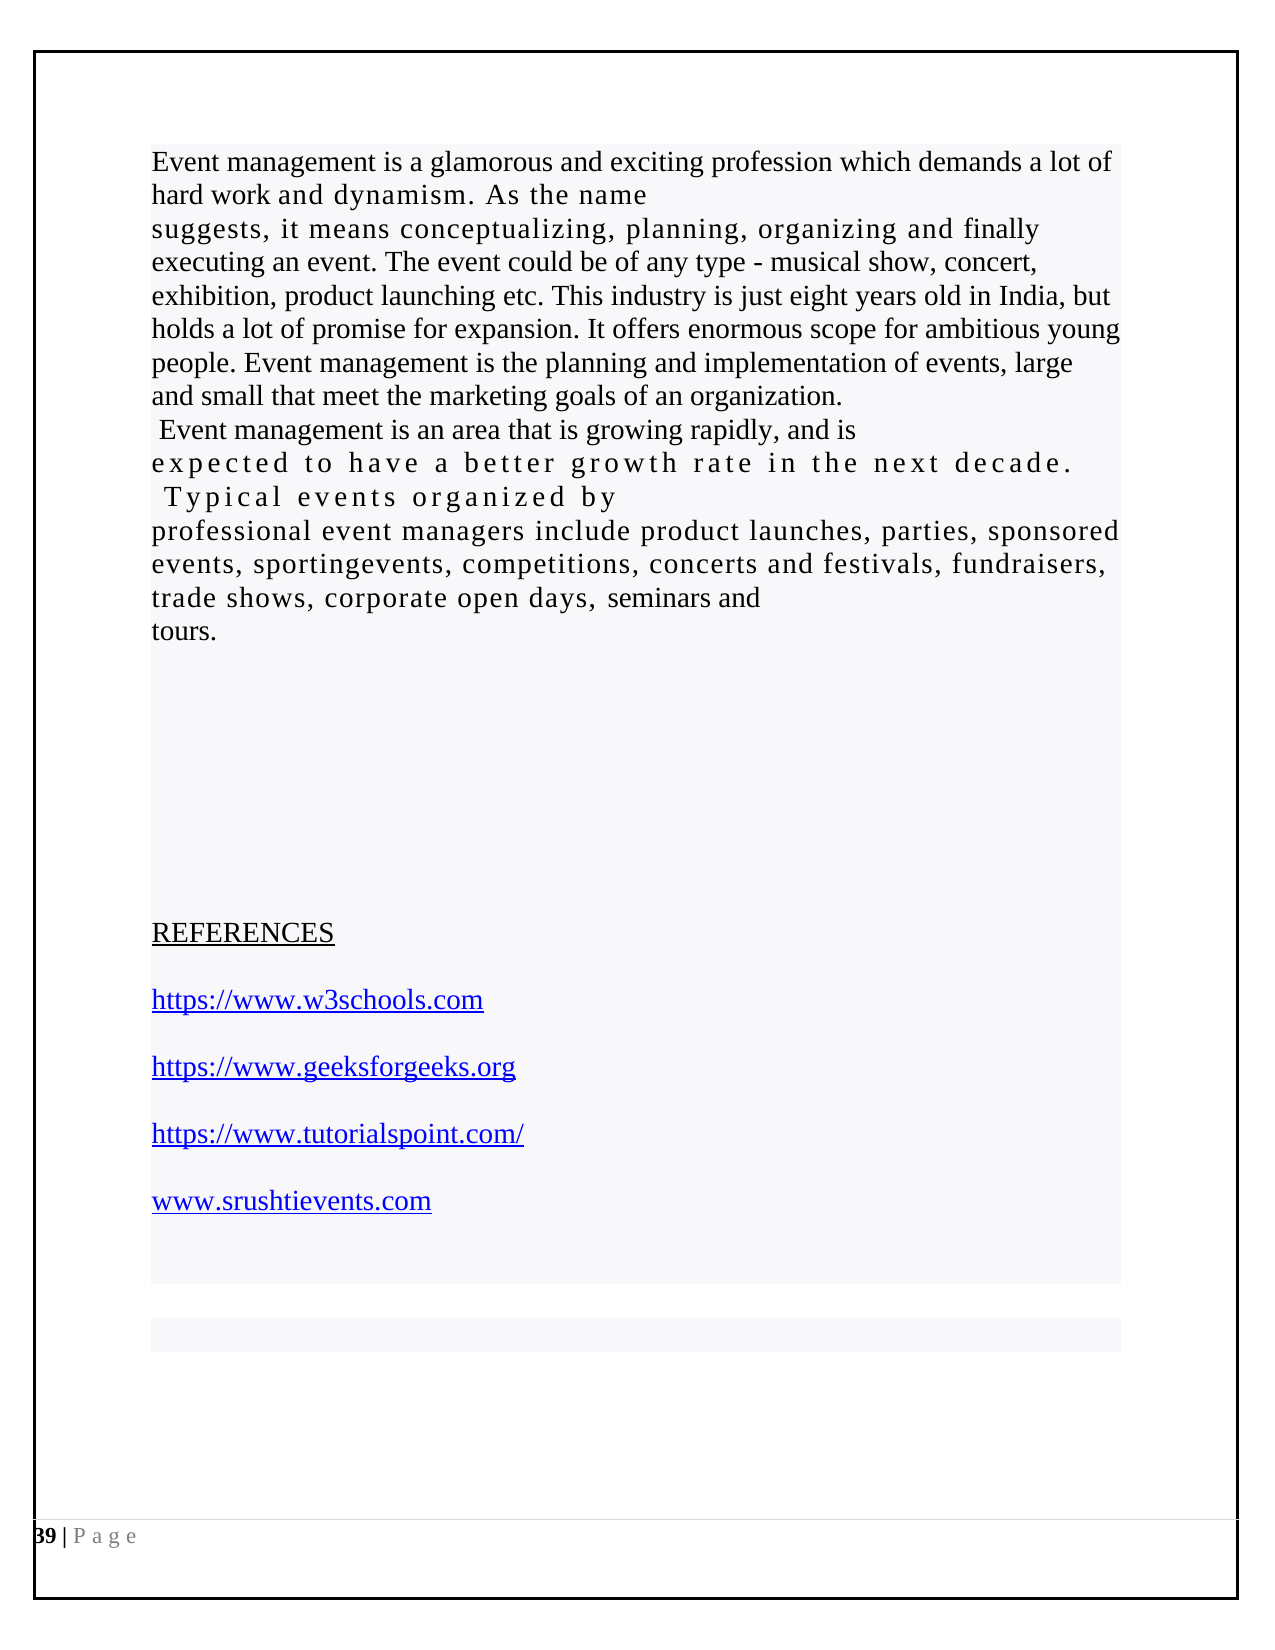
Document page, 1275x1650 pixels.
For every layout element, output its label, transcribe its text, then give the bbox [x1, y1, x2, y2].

text https://www.tutorialspoint.com/ [151, 1116, 1121, 1150]
text https://www.w3schools.com [151, 982, 1121, 1016]
text Event management is a glamorous and exciting profession which demands a lot of hard work and dynamism. As the name suggests, it means conceptualizing, planning, organizing and finally executing an event. The event could be of any type - musical show, concert, exhibition, product launching etc. This industry is just eight years old in India, but holds a lot of promise for expansion. It offers enormous scope for ambitious young people. Event management is the planning and implementation of events, large and small that meet the marketing goals of an organization. [151, 144, 1121, 412]
text Typical events organized by [151, 479, 1121, 513]
text www.srushtievents.com [151, 1183, 1121, 1217]
text Event management is an area that is growing rapidly, and is expected to have a better growth rate in the next decade. [151, 412, 1121, 479]
text REFERENCES [151, 915, 1121, 949]
text professional event managers include product launches, parties, sponsored events, sportingevents, competitions, concerts and festivals, fundraisers, trade shows, corporate open days, seminars and [151, 513, 1121, 613]
text https://www.geeksforgeeks.org [151, 1049, 1121, 1083]
text tours. [151, 613, 1121, 647]
